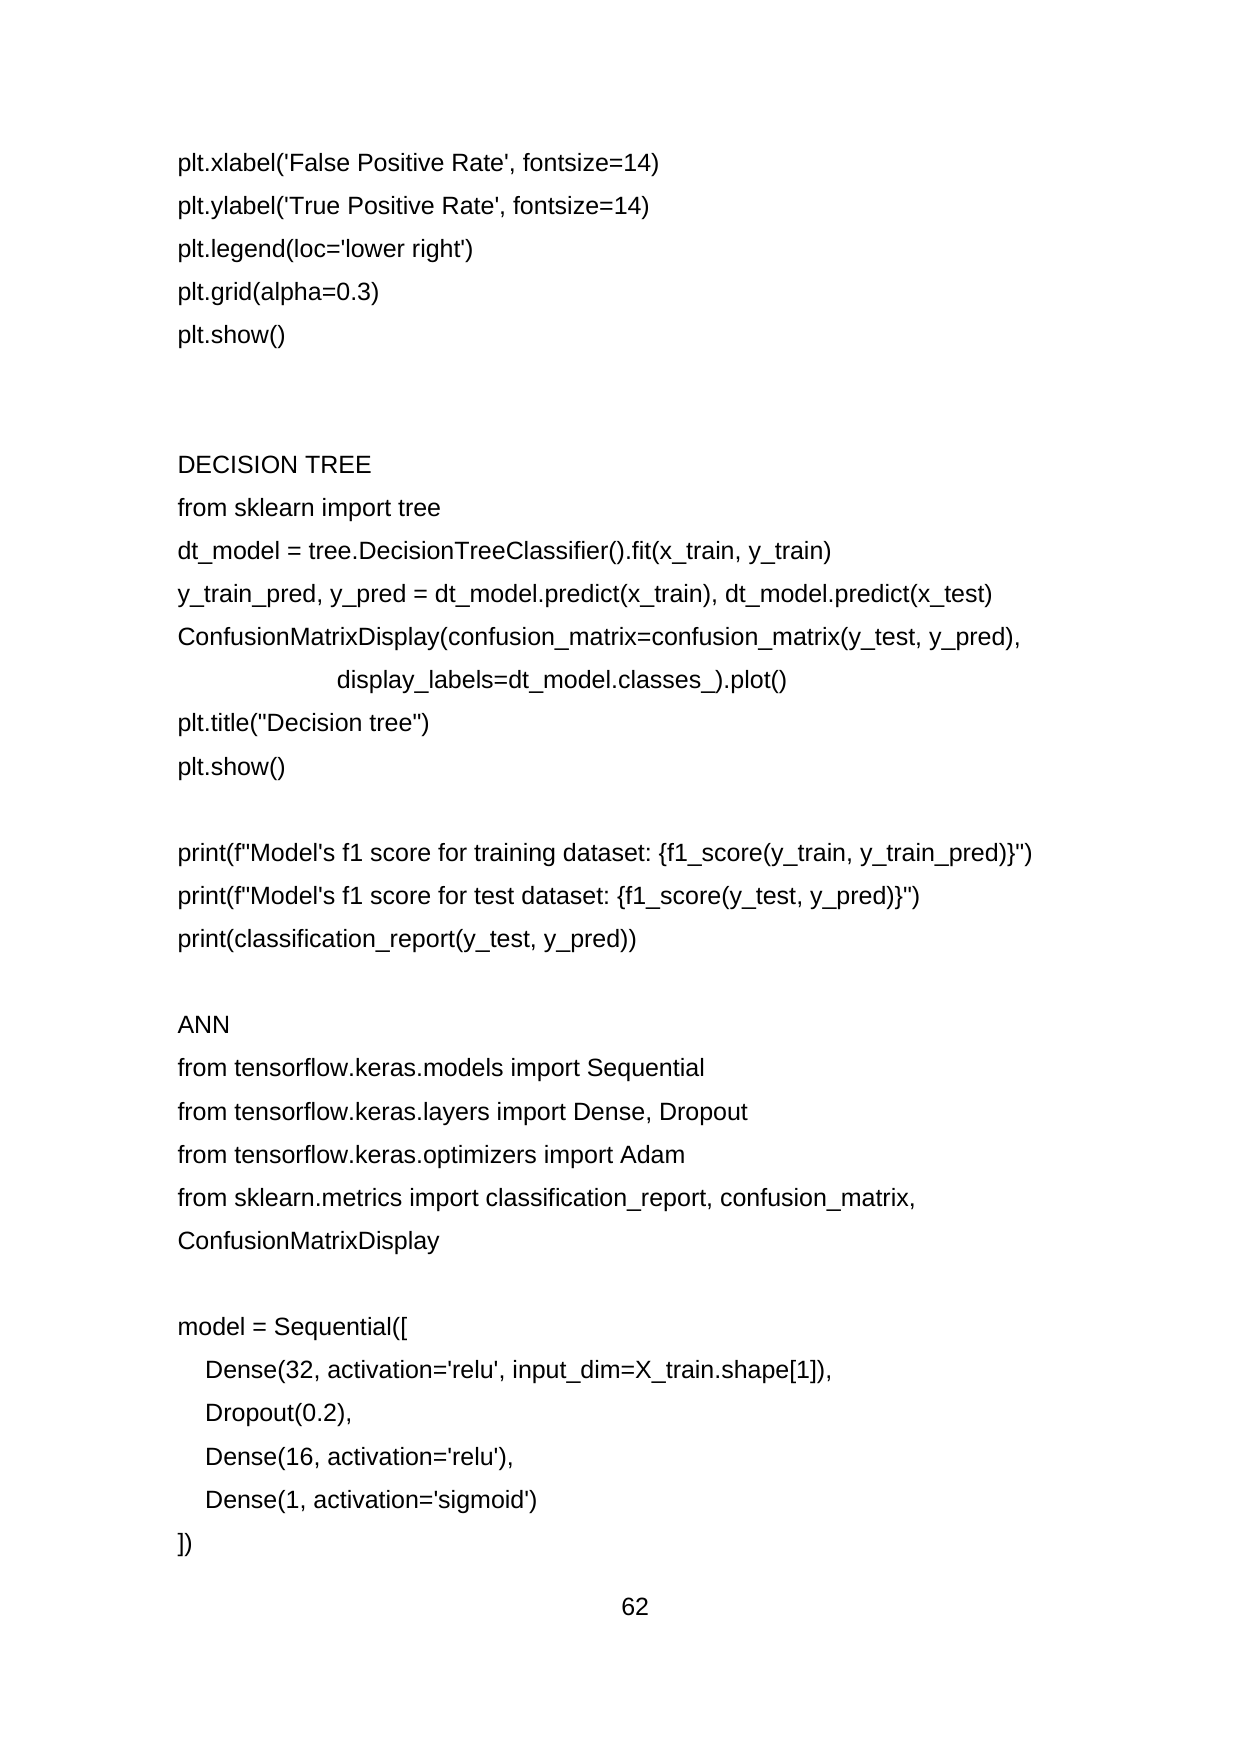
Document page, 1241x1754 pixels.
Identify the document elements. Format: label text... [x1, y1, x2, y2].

text plt.title("Decision tree") [177, 708, 1091, 737]
text print(f"Model's f1 score for training dataset: {f1_score(y_train, y_train_pred)}") [177, 838, 1091, 866]
text Dropout(0.2), [177, 1398, 1091, 1427]
text plt.show() [177, 751, 1091, 780]
text ANN [177, 1010, 1091, 1039]
text from tensorflow.keras.models import Sequential [177, 1053, 1091, 1082]
text plt.grid(alpha=0.3) [177, 277, 1091, 306]
text plt.xlabel('False Positive Rate', fontsize=14) [177, 148, 1091, 176]
text print(classification_report(y_test, y_pred)) [177, 924, 1091, 953]
text from tensorflow.keras.optimizers import Adam [177, 1139, 1091, 1168]
text Dense(16, activation='relu'), [177, 1441, 1091, 1470]
text Dense(1, activation='sigmoid') [177, 1484, 1091, 1513]
text ConfusionMatrixDisplay(confusion_matrix=confusion_matrix(y_test, y_pred), [177, 622, 1091, 651]
text from sklearn.metrics import classification_report, confusion_matrix, ConfusionMatrixDisplay [177, 1183, 1091, 1254]
text from sklearn import tree [177, 493, 1091, 521]
text y_train_pred, y_pred = dt_model.predict(x_train), dt_model.predict(x_test) [177, 579, 1091, 608]
text plt.legend(loc='lower right') [177, 234, 1091, 263]
text display_labels=dt_model.classes_).plot() [177, 665, 1091, 694]
text DECISION TREE [177, 449, 1091, 478]
text Dense(32, activation='relu', input_dim=X_train.shape[1]), [177, 1355, 1091, 1384]
text plt.show() [177, 320, 1091, 349]
text model = Sequential([ [177, 1312, 1091, 1341]
text ]) [177, 1528, 1091, 1556]
text print(f"Model's f1 score for test dataset: {f1_score(y_test, y_pred)}") [177, 881, 1091, 909]
text plt.ylabel('True Positive Rate', fontsize=14) [177, 191, 1091, 219]
text from tensorflow.keras.layers import Dense, Dropout [177, 1096, 1091, 1125]
text dt_model = tree.DecisionTreeClassifier().fit(x_train, y_train) [177, 536, 1091, 564]
